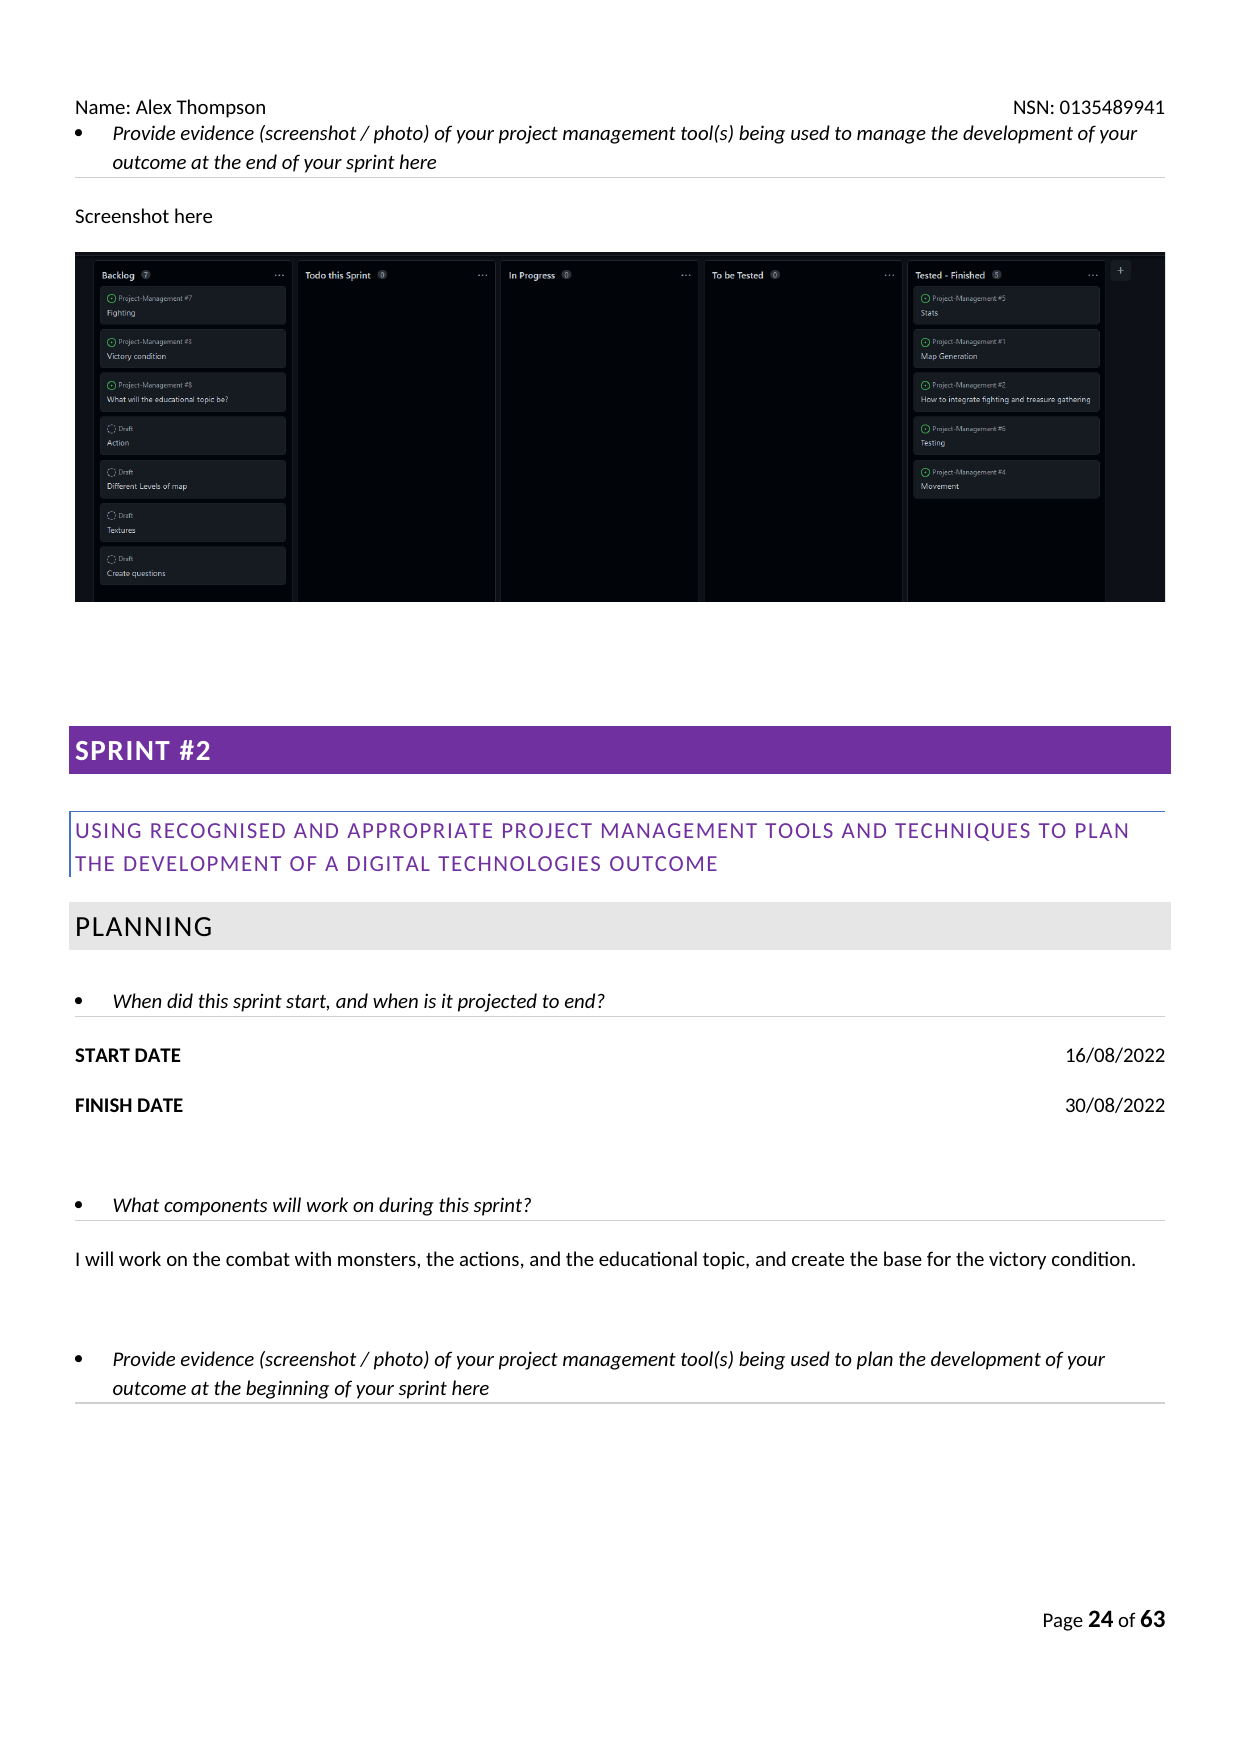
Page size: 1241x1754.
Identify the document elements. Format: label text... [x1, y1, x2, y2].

text What components will work on during this sprint? [75, 1192, 1165, 1220]
picture [75, 252, 1166, 602]
text Provide evidence (screenshot / photo) of your project management tool(s) being used to manage the development of your outcome at the end of your sprint here [75, 120, 1165, 177]
text When did this sprint start, and when is it projected to end? [75, 988, 1165, 1016]
subtitle Sprint #2 [75, 732, 1165, 768]
text START DATE 16/08/2022 [75, 1042, 1165, 1067]
text Provide evidence (screenshot / photo) of your project management tool(s) being used to plan the development of your outcome at the beginning of your sprint here [75, 1346, 1165, 1402]
subtitle Using recognised and appropriate project management tools and techniques to plan the development of a digital technologies outcome [71, 812, 1165, 877]
text I will work on the combat with monsters, the actions, and the educational topic, and create the base for the victory condition. [75, 1246, 1165, 1271]
text FINISH DATE 30/08/2022 [75, 1092, 1165, 1117]
subtitle Planning [75, 908, 1165, 943]
text Screenshot here [75, 203, 1165, 228]
